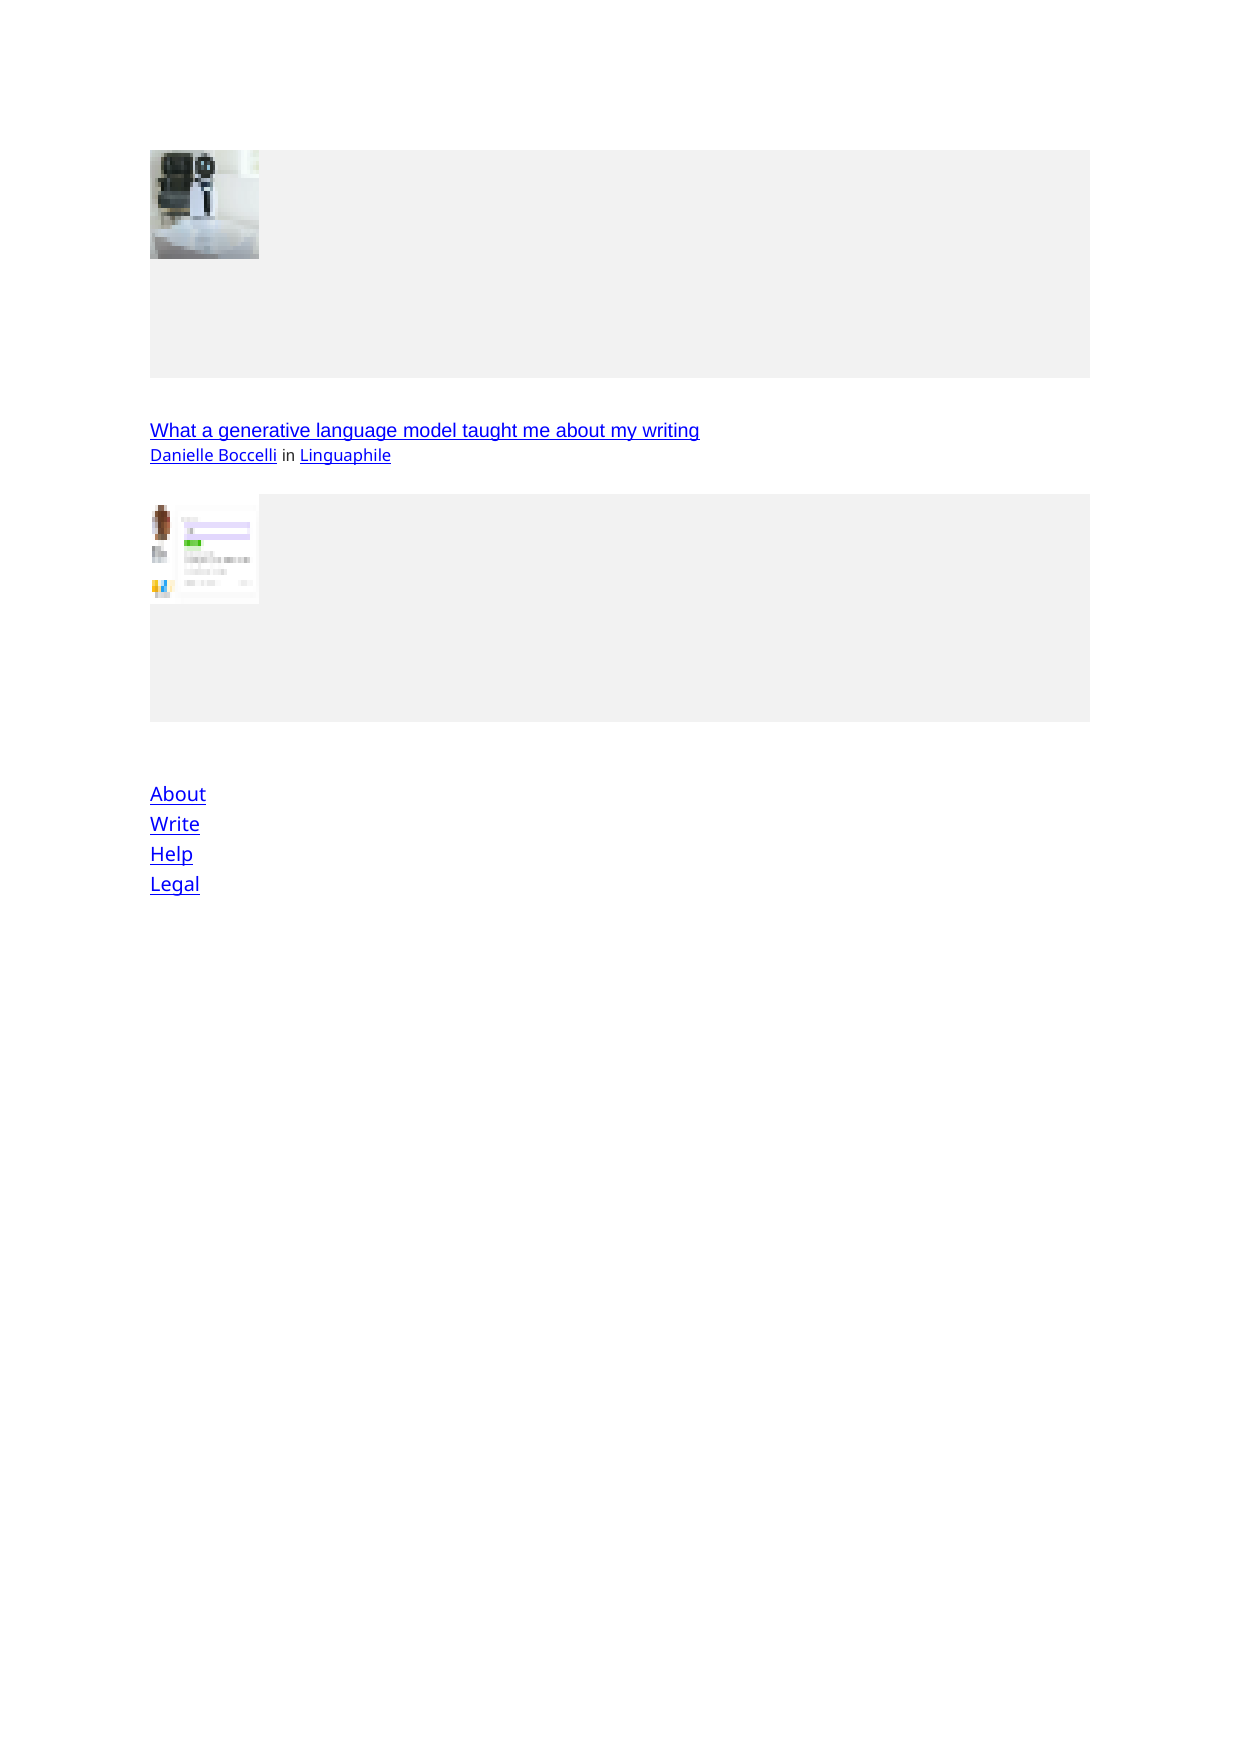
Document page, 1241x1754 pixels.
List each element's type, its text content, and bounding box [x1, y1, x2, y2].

picture [150, 494, 259, 604]
text Legal [150, 868, 1090, 898]
text Danielle Boccelli in Linguaphile [150, 441, 1090, 466]
text Help [150, 838, 1090, 868]
text What a generative language model taught me about my writing [150, 416, 1090, 441]
text Write [150, 808, 1090, 838]
picture [150, 150, 259, 259]
text About [150, 778, 1090, 808]
